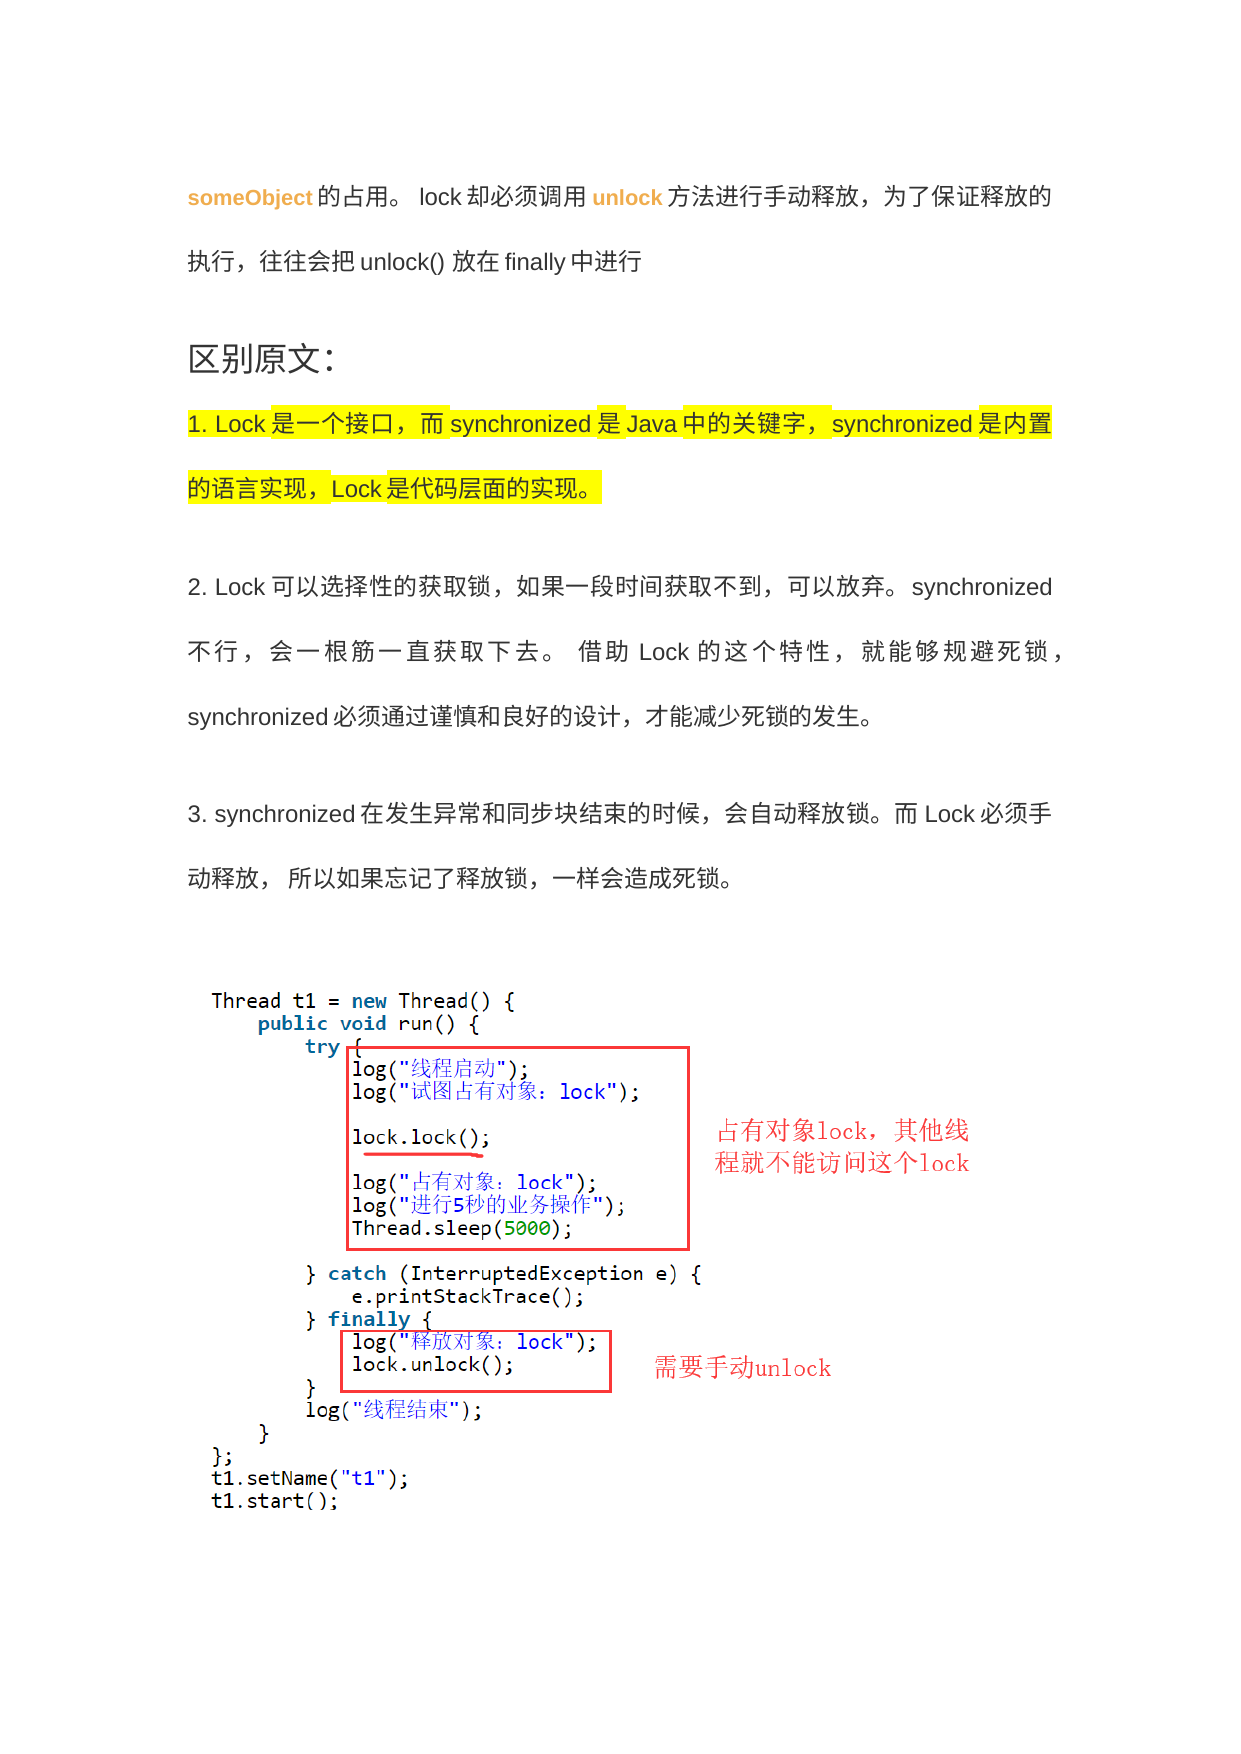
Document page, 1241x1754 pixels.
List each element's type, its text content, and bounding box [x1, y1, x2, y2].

text 2. Lock可以选择性的获取锁，如果一段时间获取不到，可以放弃。synchronized不行，会一根筋一直获取下去。 借助Lock的这个特性，就能够规避死锁，synchronized必须通过谨慎和良好的设计，才能减少死锁的发生。 [187, 552, 1053, 747]
text 1. Lock是一个接口，而synchronized是Java中的关键字，synchronized是内置的语言实现，Lock是代码层面的实现。 [187, 389, 1053, 519]
text 3. synchronized在发生异常和同步块结束的时候，会自动释放锁。而Lock必须手动释放， 所以如果忘记了释放锁，一样会造成死锁。 [187, 779, 1053, 909]
picture [187, 974, 970, 1510]
text 区别原文： [187, 324, 1053, 389]
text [187, 162, 1053, 292]
